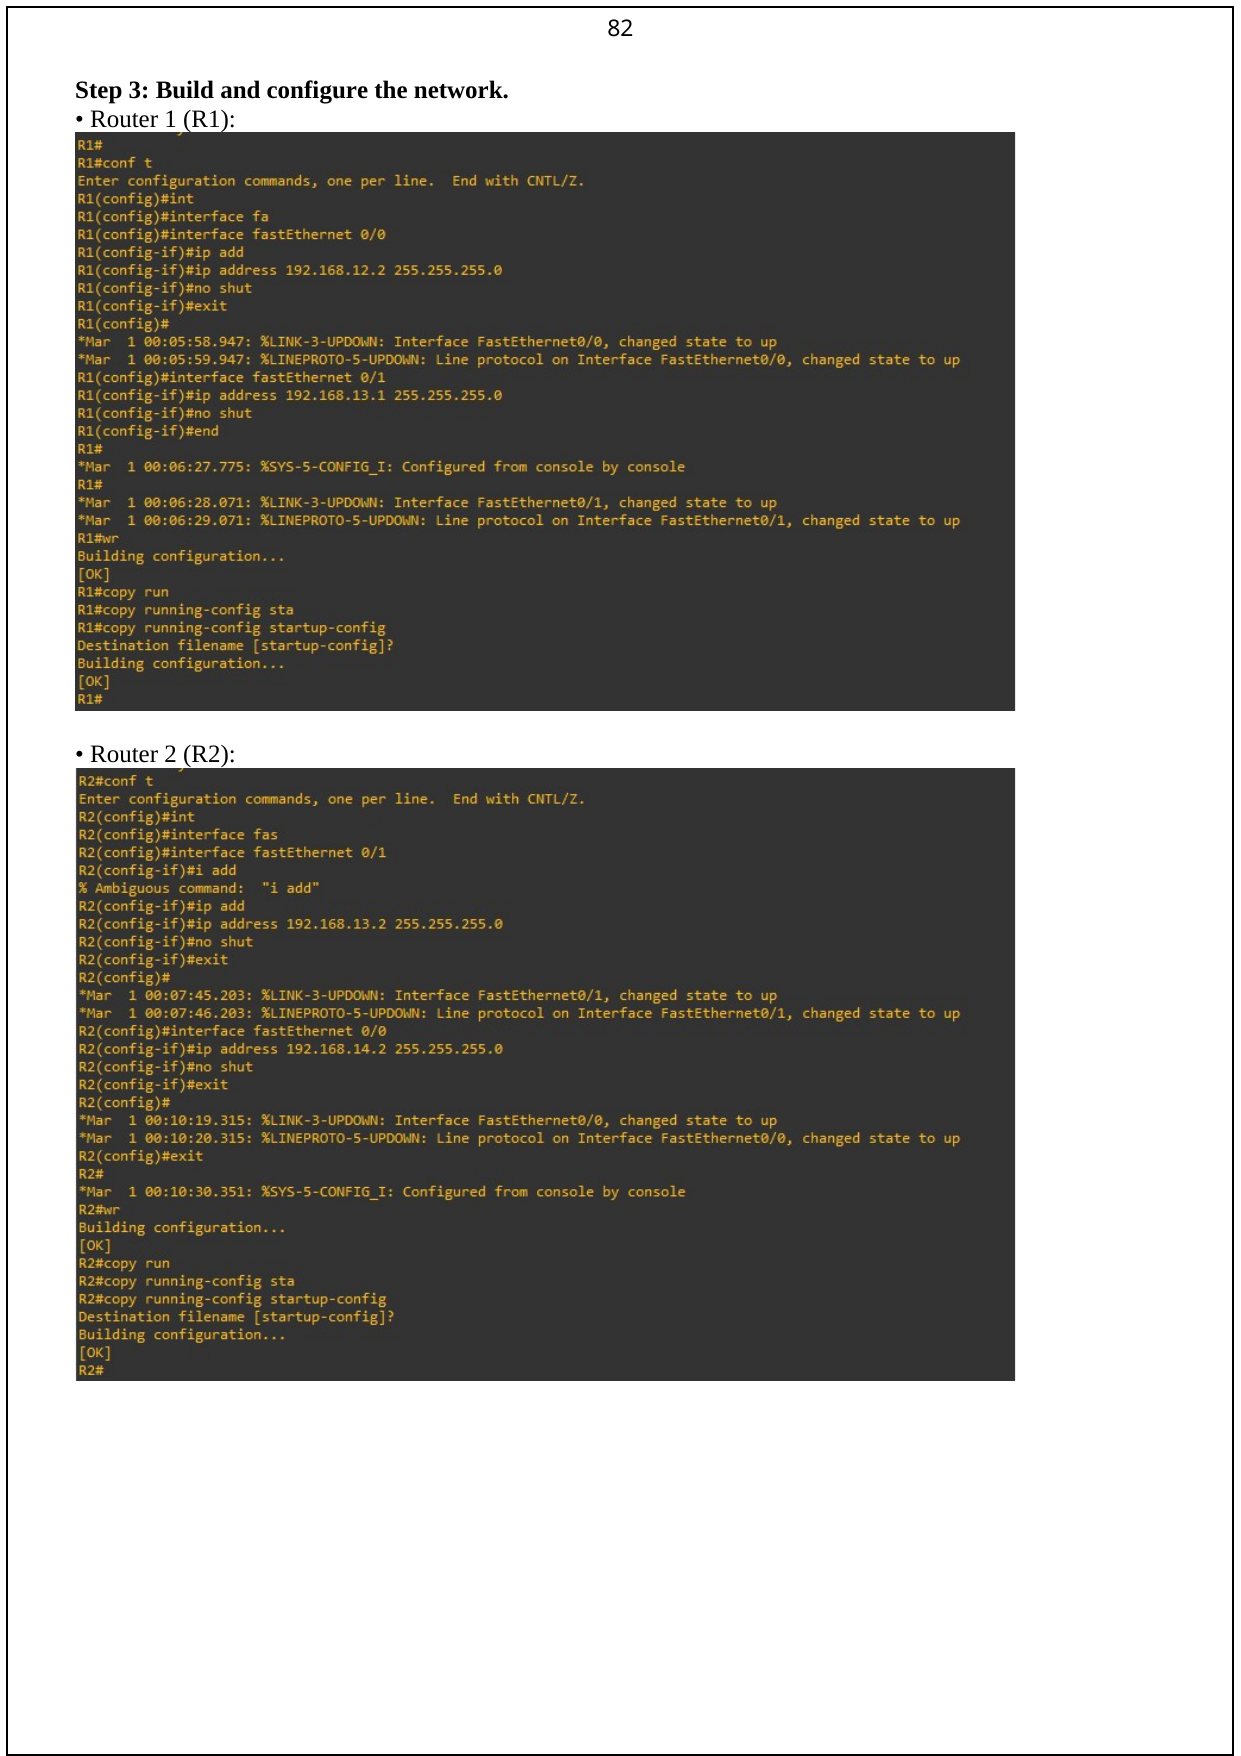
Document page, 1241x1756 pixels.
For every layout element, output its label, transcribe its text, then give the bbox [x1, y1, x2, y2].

picture [75, 768, 1016, 1381]
text • Router 2 (R2): [75, 739, 1165, 768]
text • Router 1 (R1): [75, 104, 1165, 132]
text Step 3: Build and configure the network. [75, 75, 1165, 104]
picture [75, 132, 1016, 711]
